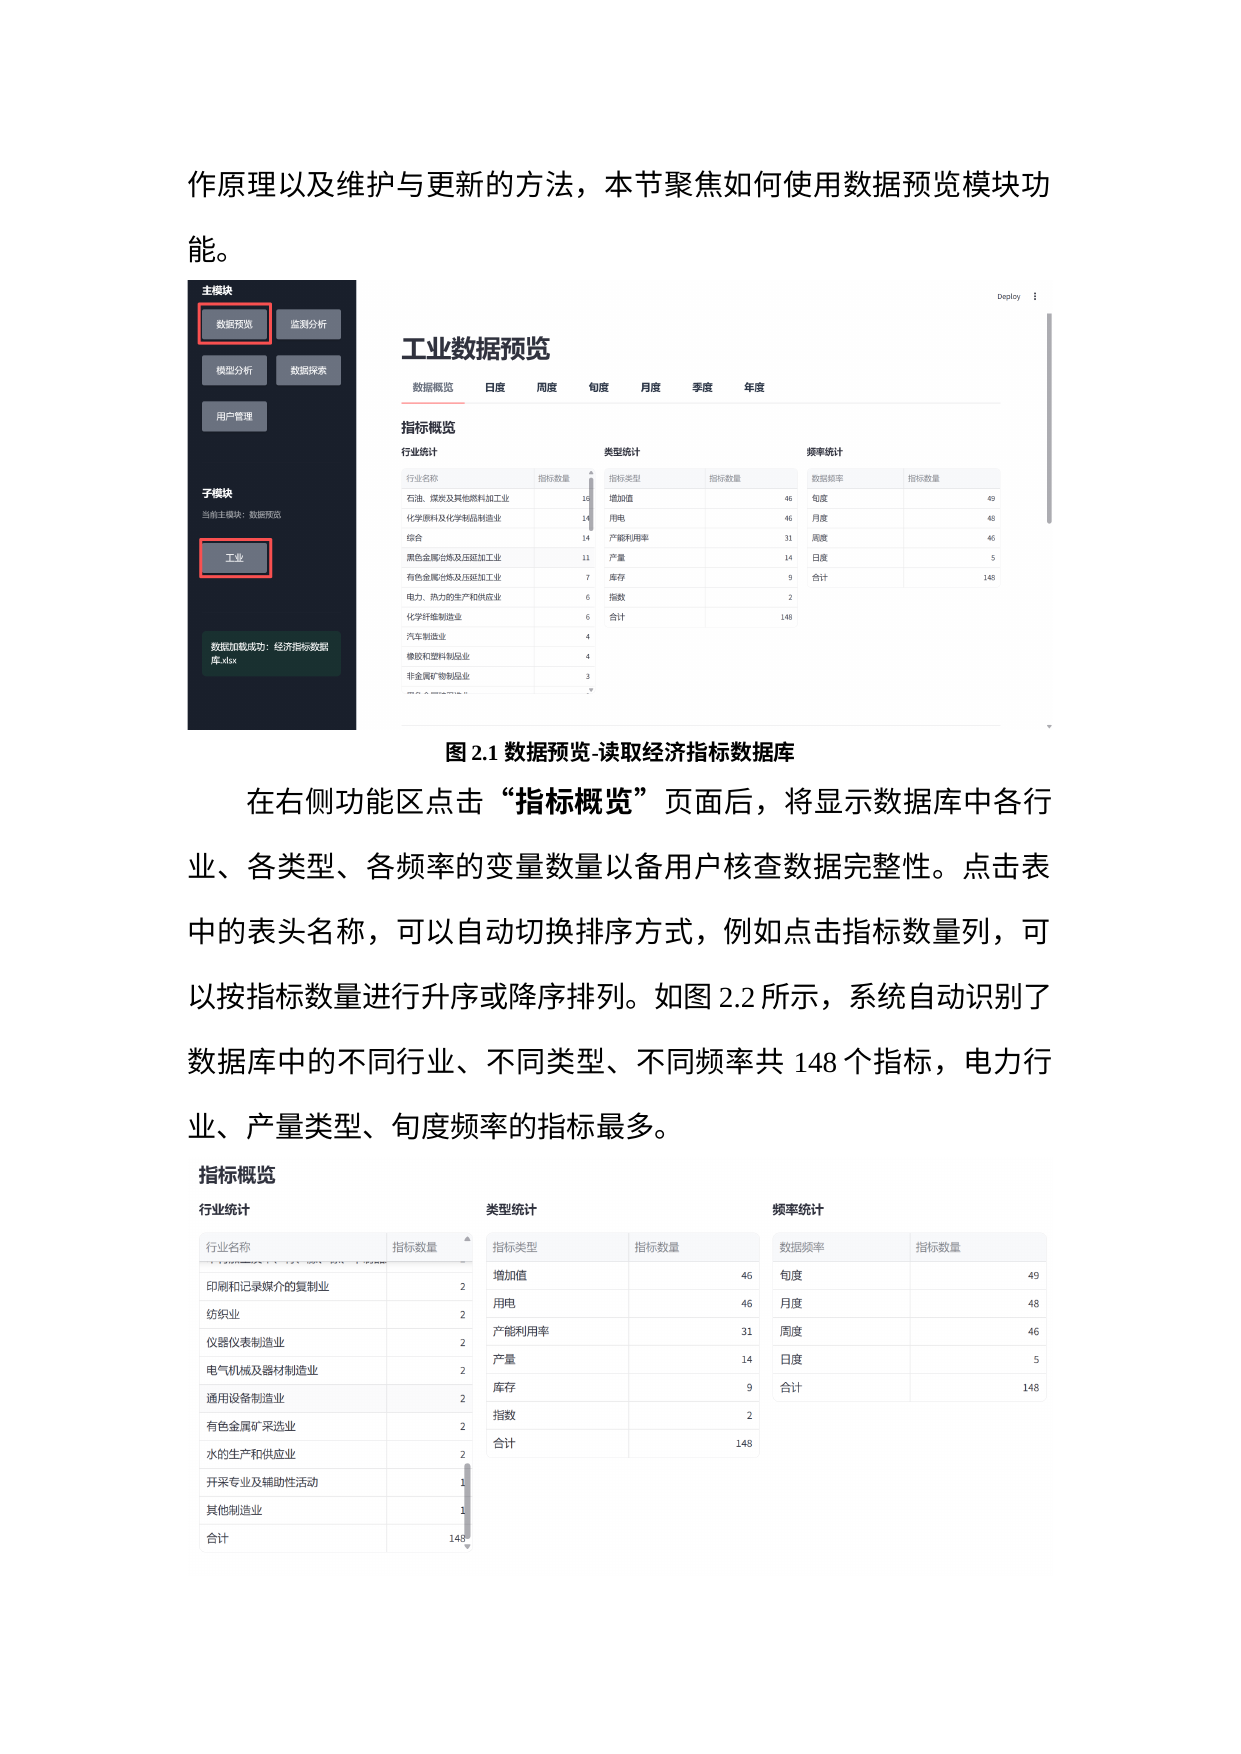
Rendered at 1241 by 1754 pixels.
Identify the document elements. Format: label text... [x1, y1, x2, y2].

picture [187, 280, 1053, 730]
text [187, 150, 1053, 280]
picture [187, 1157, 1053, 1576]
text 图2.1 数据预览-读取经济指标数据库 [187, 735, 1053, 767]
text 在右侧功能区点击“指标概览”页面后，将显示数据库中各行业、各类型、各频率的变量数量以备用户核查数据完整性。点击表中的表头名称，可以自动切换排序方式，例如点击指标数量列，可以按指标数量进行升序或降序排列。如图2.2所示，系统自动识别了数据库中的不同行业、不同类型、不同频率共148个指标，电力行业、产量类型、旬度频率的指标最多。 [187, 767, 1053, 1157]
